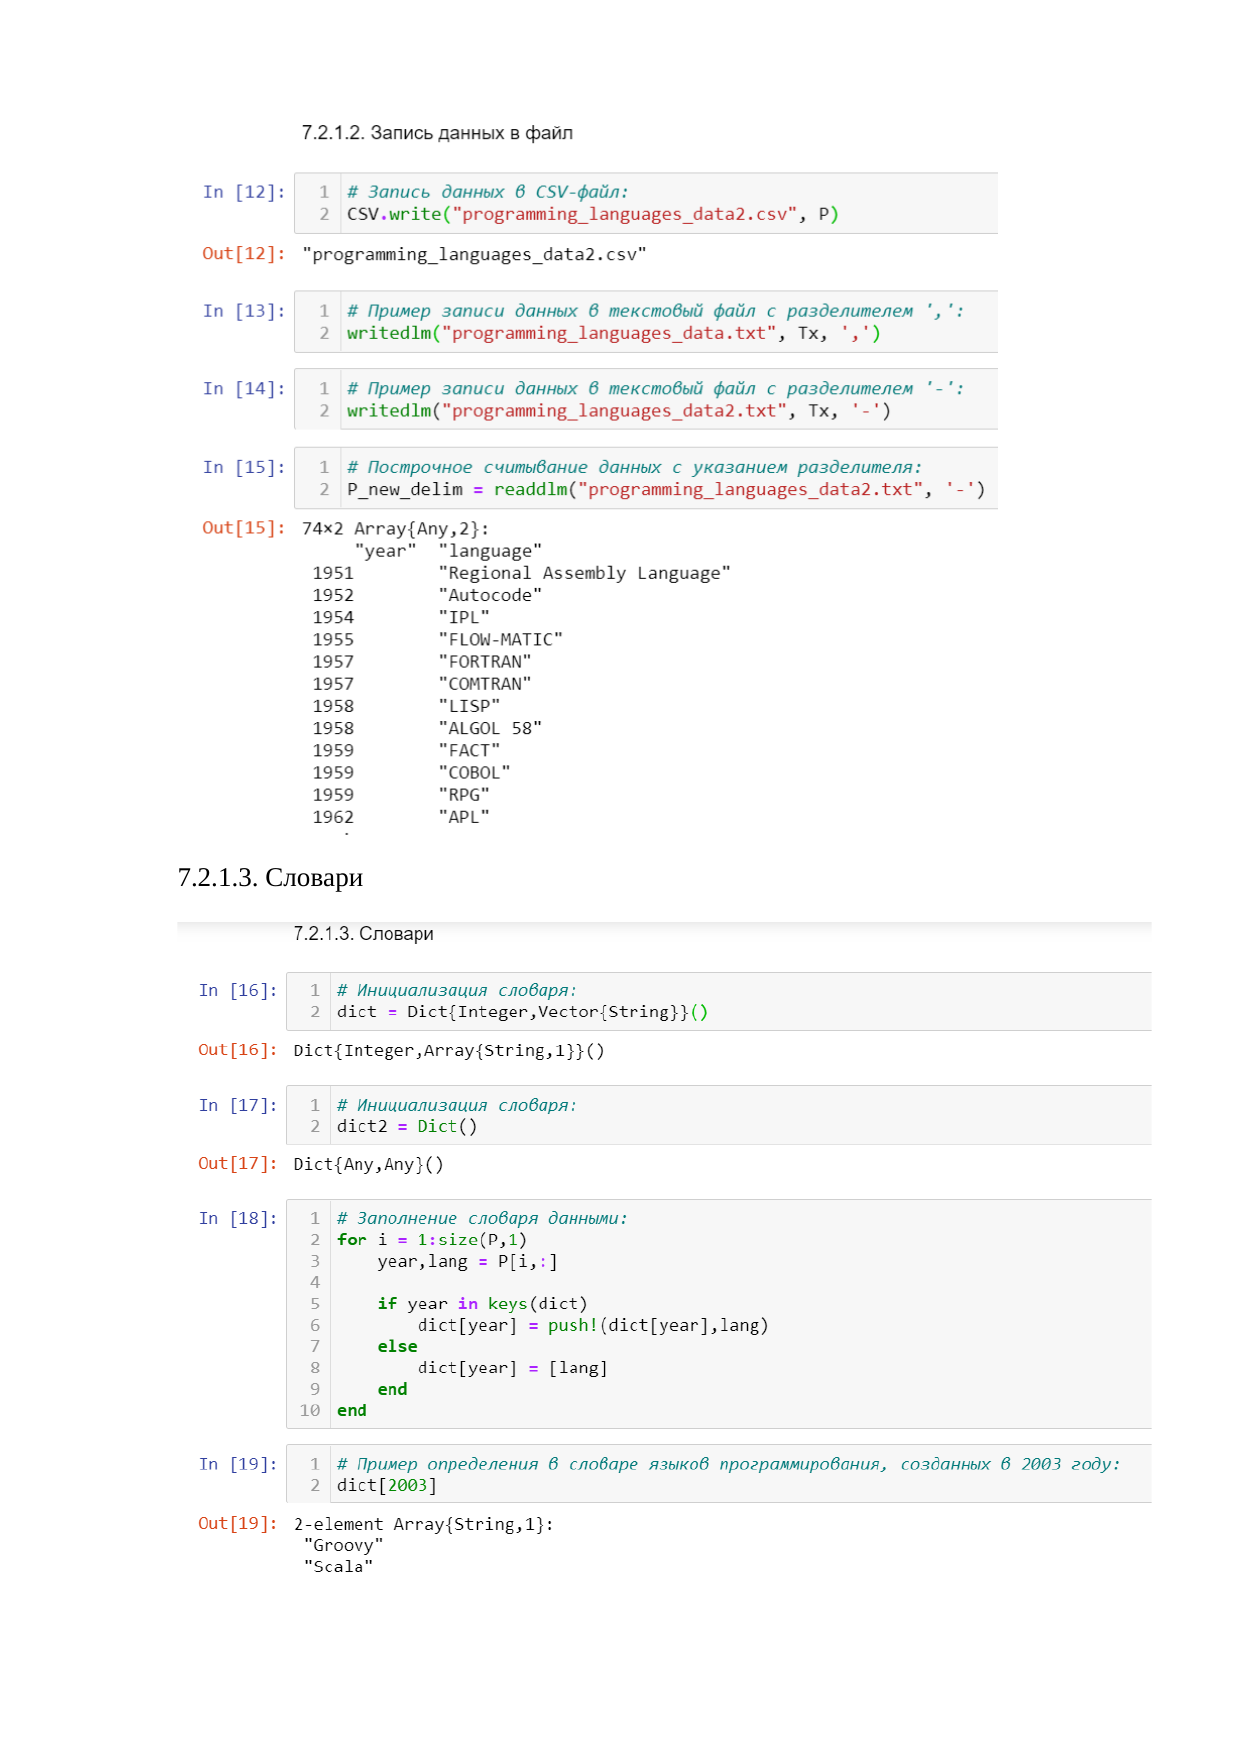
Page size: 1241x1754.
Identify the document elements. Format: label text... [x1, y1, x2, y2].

picture [177, 917, 1152, 1599]
text 7.2.1.3. Словари [177, 861, 1152, 892]
picture [177, 118, 998, 837]
